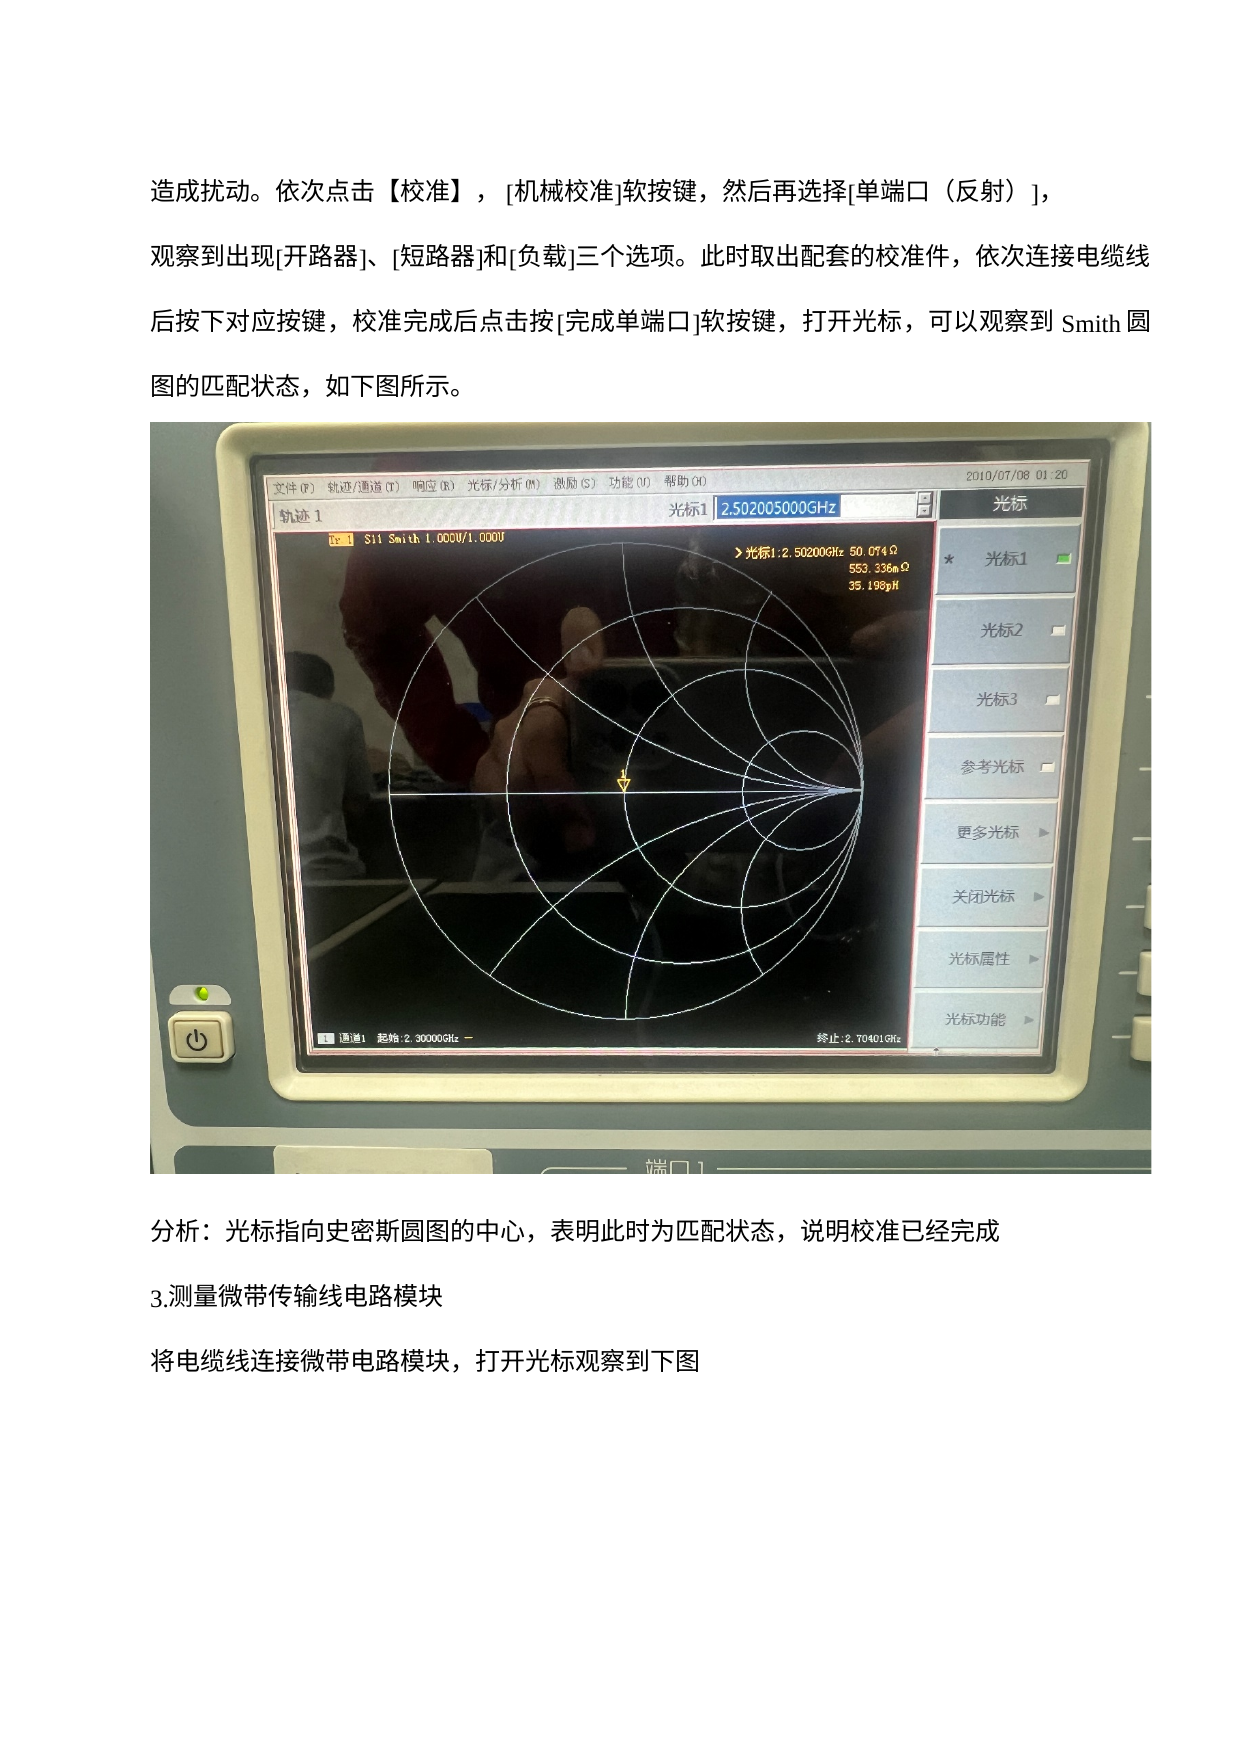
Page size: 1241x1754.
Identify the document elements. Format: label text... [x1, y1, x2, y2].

text 将电缆线连接微带电路模块，打开光标观察到下图 [150, 1332, 1152, 1397]
text 3.测量微带传输线电路模块 [150, 1267, 1152, 1332]
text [150, 162, 1152, 227]
text 分析：光标指向史密斯圆图的中心，表明此时为匹配状态，说明校准已经完成 [150, 1202, 1152, 1267]
picture [150, 422, 1152, 1174]
text 观察到出现[开路器]、[短路器]和[负载]三个选项。此时取出配套的校准件，依次连接电缆线后按下对应按键，校准完成后点击按[完成单端口]软按键，打开光标，可以观察到Smith圆图的匹配状态，如下图所示。 [150, 227, 1152, 422]
